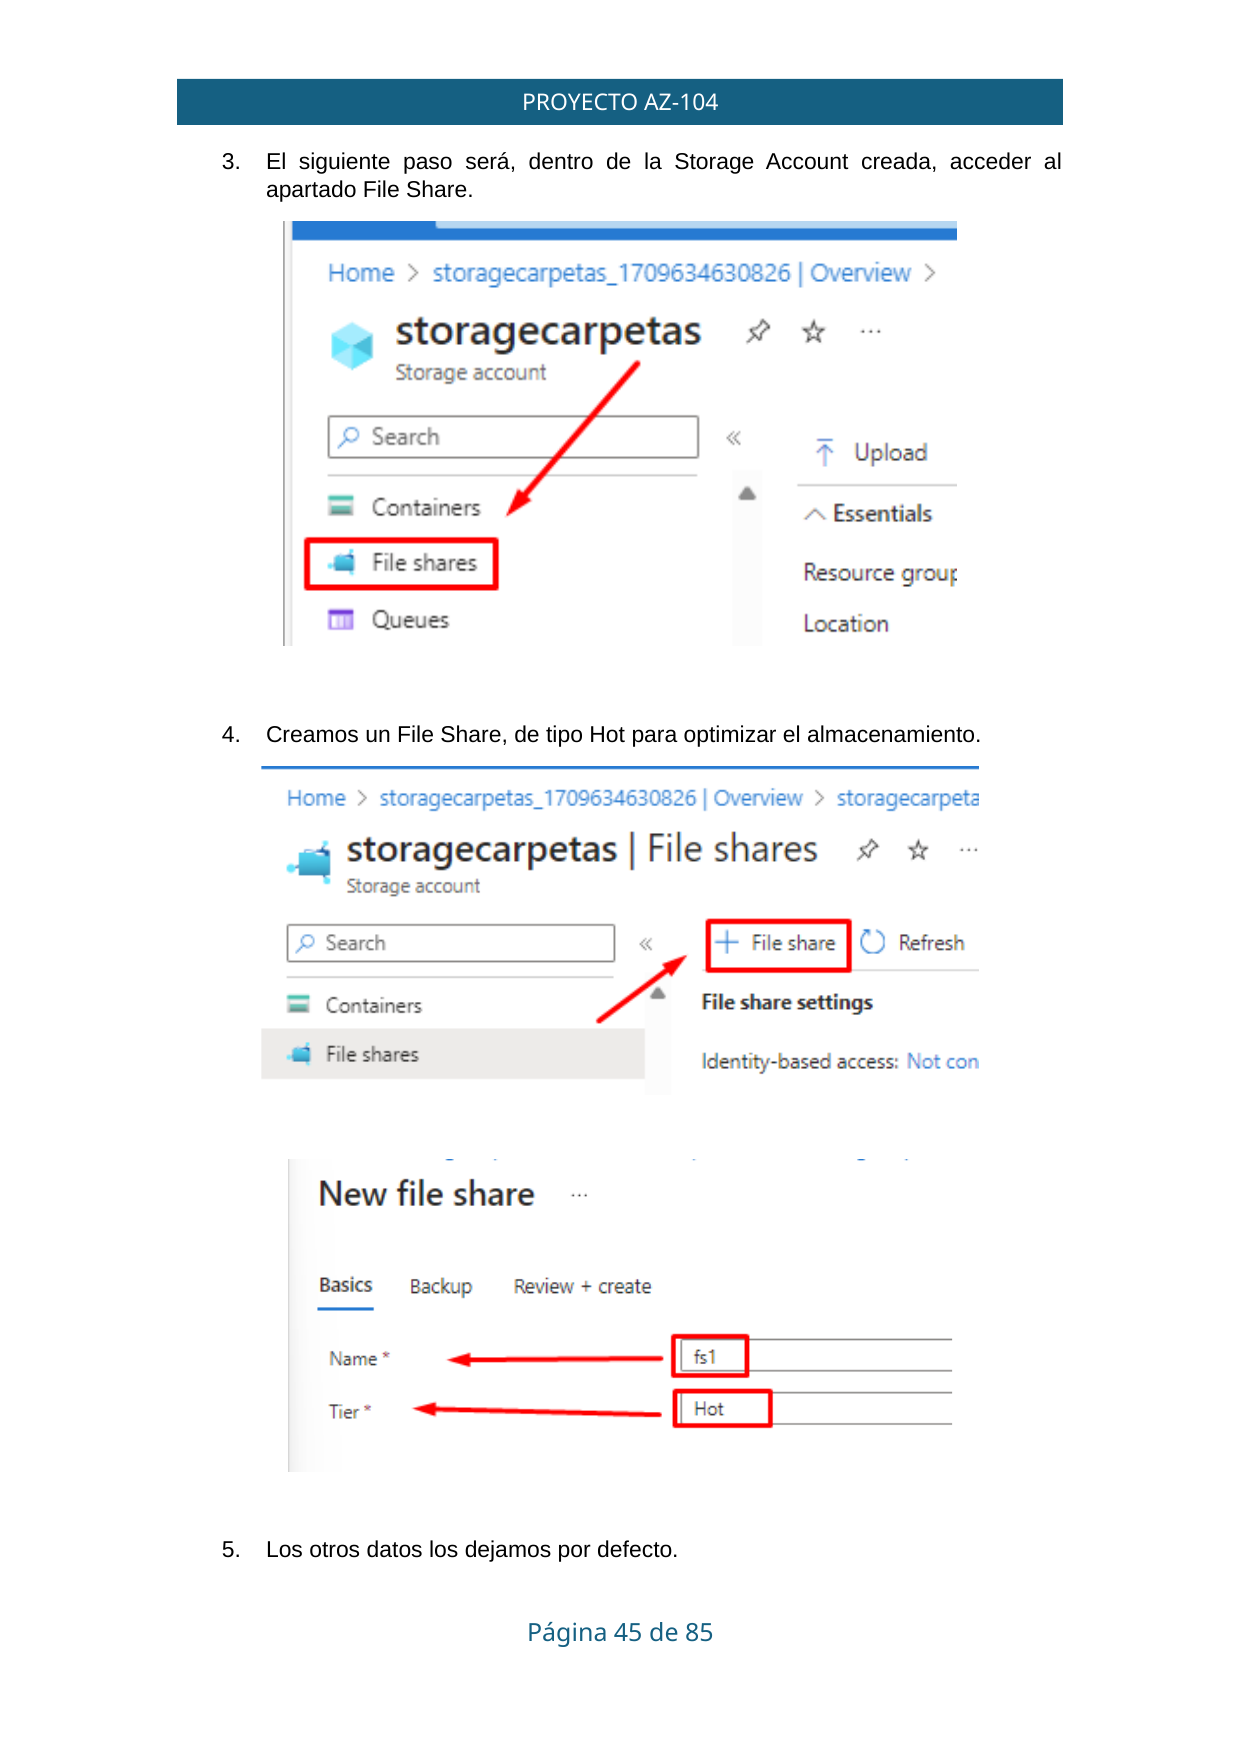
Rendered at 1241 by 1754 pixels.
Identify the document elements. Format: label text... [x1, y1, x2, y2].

list Los otros datos los dejamos por defecto. [222, 1536, 1063, 1562]
picture [288, 1159, 953, 1472]
picture [283, 221, 957, 646]
picture [261, 766, 979, 1095]
list Creamos un File Share, de tipo Hot para optimizar el almacenamiento. [222, 721, 1063, 748]
list El siguiente paso será, dentro de la Storage Account creada, acceder al apartado File Share. [222, 148, 1063, 202]
